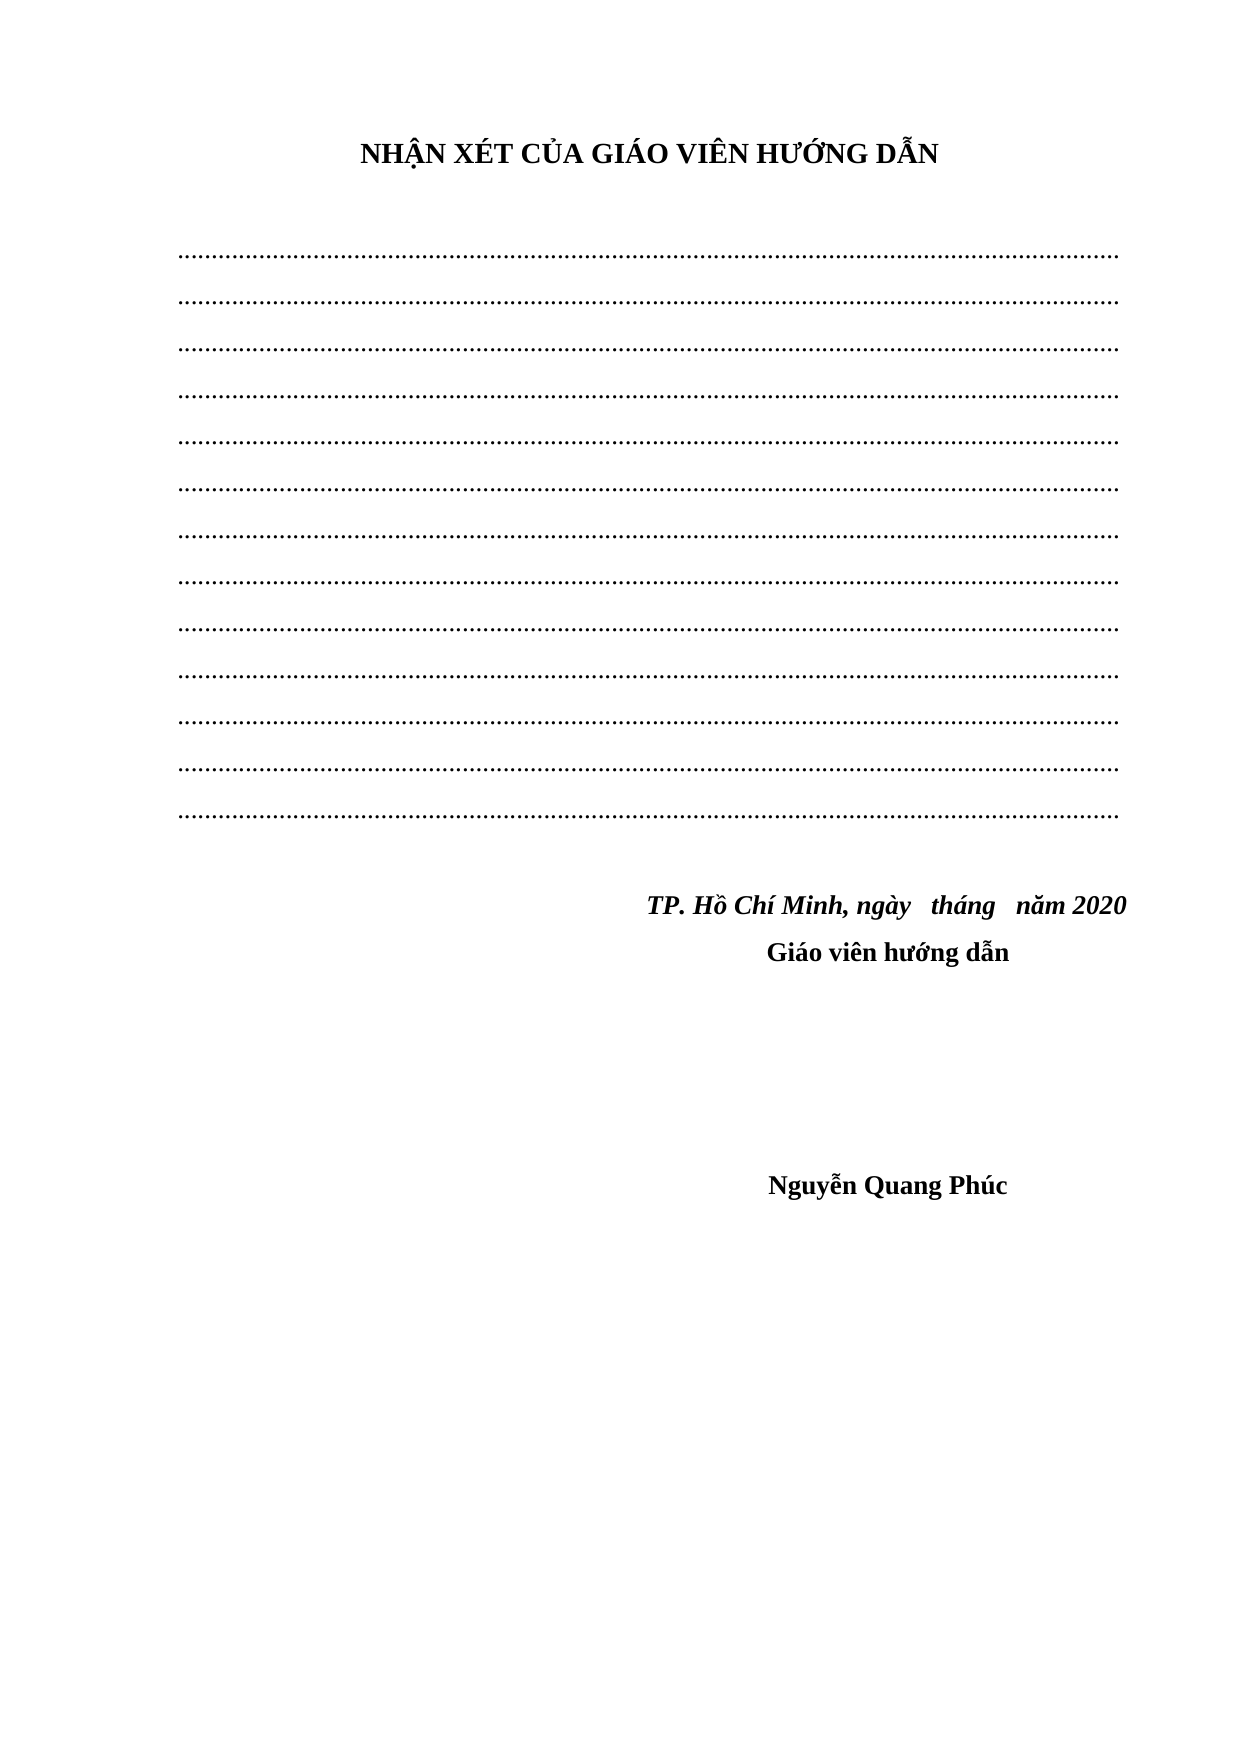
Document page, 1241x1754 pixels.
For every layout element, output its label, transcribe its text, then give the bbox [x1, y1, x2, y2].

text NHẬN XÉT CỦA GIÁO VIÊN HƯỚNG DẪN [177, 136, 1122, 169]
table_header TP. Hồ Chí Minh, ngày tháng năm 2020 Giáo viên hướng dẫn Nguyễn Quang Phúc [546, 842, 1230, 1216]
